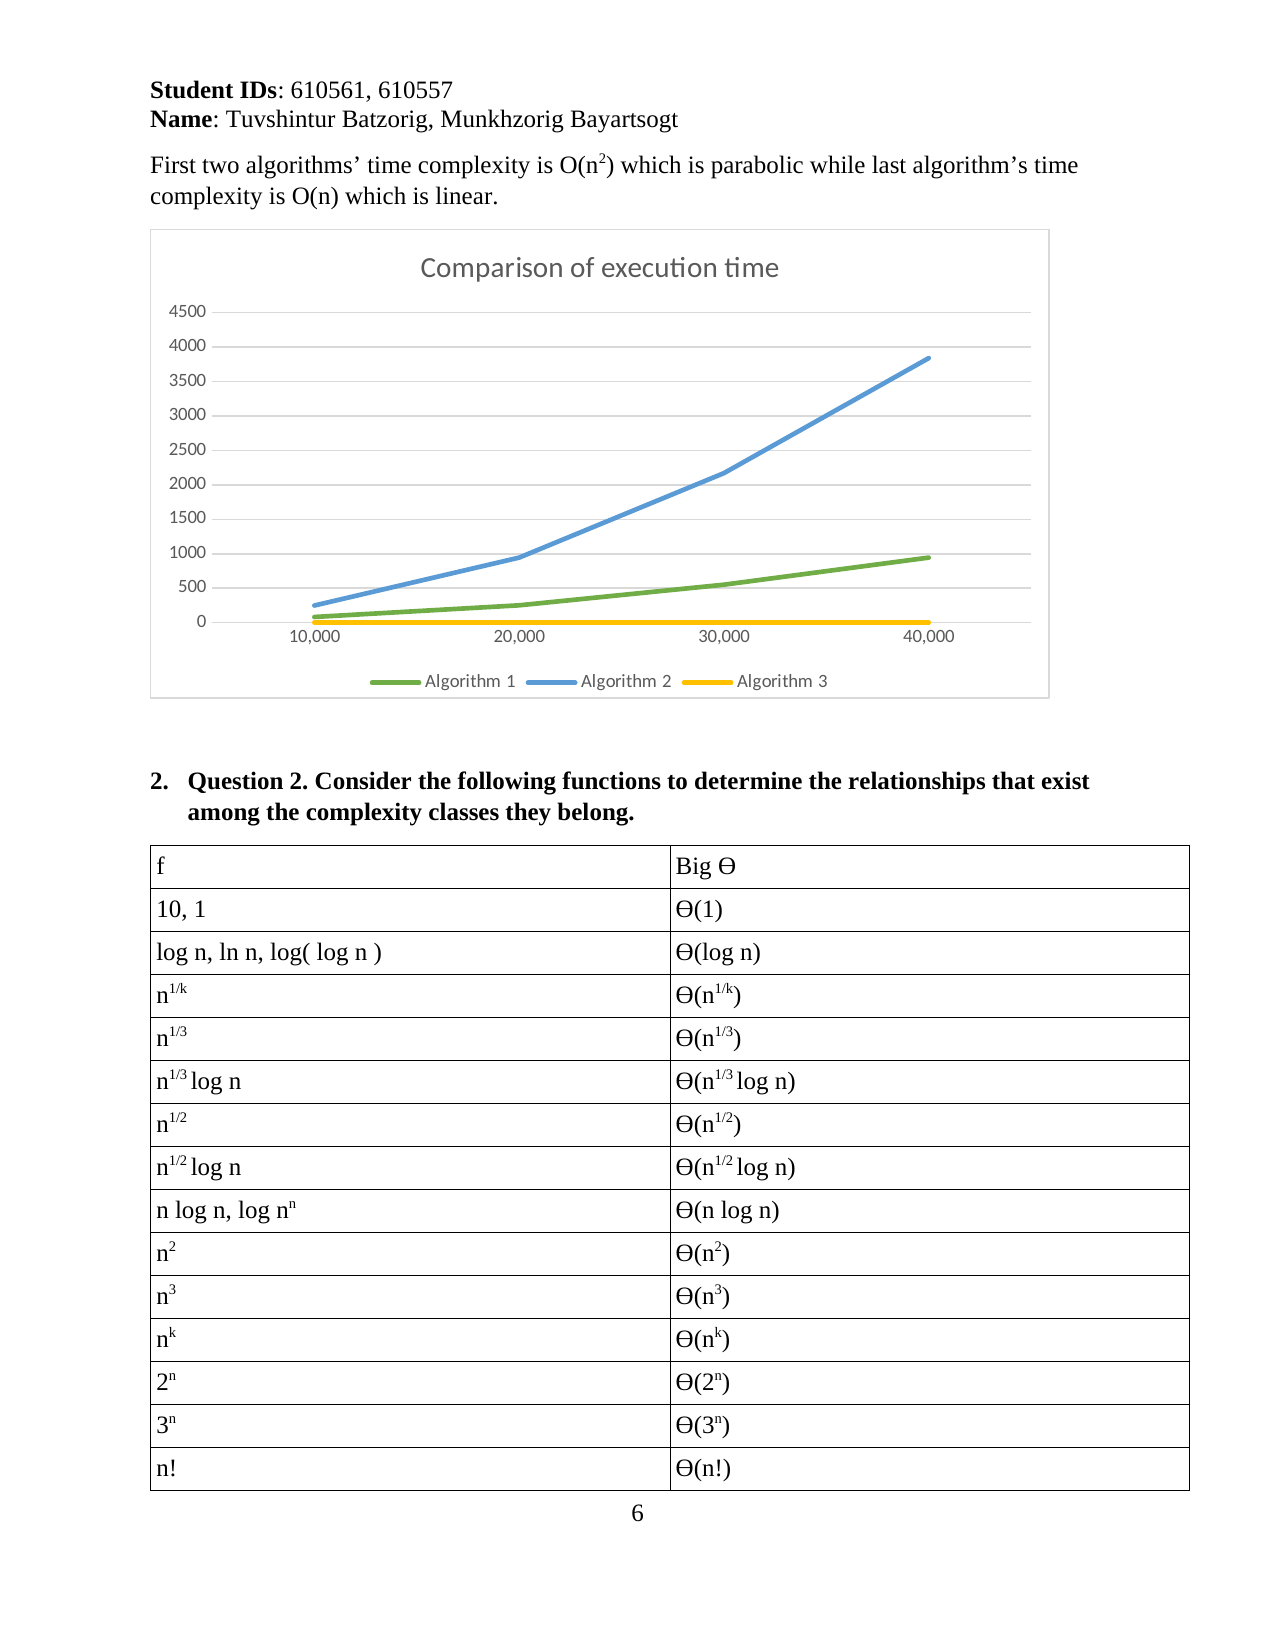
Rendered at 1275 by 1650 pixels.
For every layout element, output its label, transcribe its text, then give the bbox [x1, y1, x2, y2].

table_cell Ө(n1/2) [671, 1104, 1189, 1146]
table_cell n2 [151, 1233, 670, 1275]
table_header f [151, 846, 670, 887]
table_cell Ө(log n) [671, 932, 1189, 973]
table_cell Ө(2n) [671, 1362, 1189, 1404]
table_cell Ө(n2) [671, 1233, 1189, 1275]
table_cell Ө(n3) [671, 1276, 1189, 1318]
table_cell Ө(3n) [671, 1405, 1189, 1447]
table_cell n3 [151, 1276, 670, 1318]
table_cell 2n [151, 1362, 670, 1404]
table_cell n1/2 log n [151, 1147, 670, 1189]
table_header Big Ө [671, 846, 1189, 887]
table_cell n log n, log nn [151, 1190, 670, 1232]
table_cell log n, ln n, log( log n ) [151, 932, 670, 973]
table_cell Ө(n1/3 log n) [671, 1061, 1189, 1103]
table_cell n1/2 [151, 1104, 670, 1146]
text First two algorithms’ time complexity is O(n2) which is parabolic while last algorithm’s time complexity is O(n) which is linear. [150, 150, 1125, 210]
table_cell Ө(n!) [671, 1448, 1189, 1490]
table_cell Ө(n1/2 log n) [671, 1147, 1189, 1189]
table_cell n1/k [151, 975, 670, 1017]
list Question 2. Consider the following functions to determine the relationships that exist among the complexity classes they belong. [150, 766, 1125, 826]
table_cell n! [151, 1448, 670, 1490]
table_cell Ө(n1/3) [671, 1018, 1189, 1059]
table_cell 10, 1 [151, 889, 670, 931]
table_cell Ө(1) [671, 889, 1189, 931]
table_cell Ө(n log n) [671, 1190, 1189, 1232]
table_cell Ө(nk) [671, 1319, 1189, 1361]
table_cell 3n [151, 1405, 670, 1447]
table_cell n1/3 log n [151, 1061, 670, 1103]
table_cell n1/3 [151, 1018, 670, 1059]
table_cell nk [151, 1319, 670, 1361]
table_cell Ө(n1/k) [671, 975, 1189, 1017]
